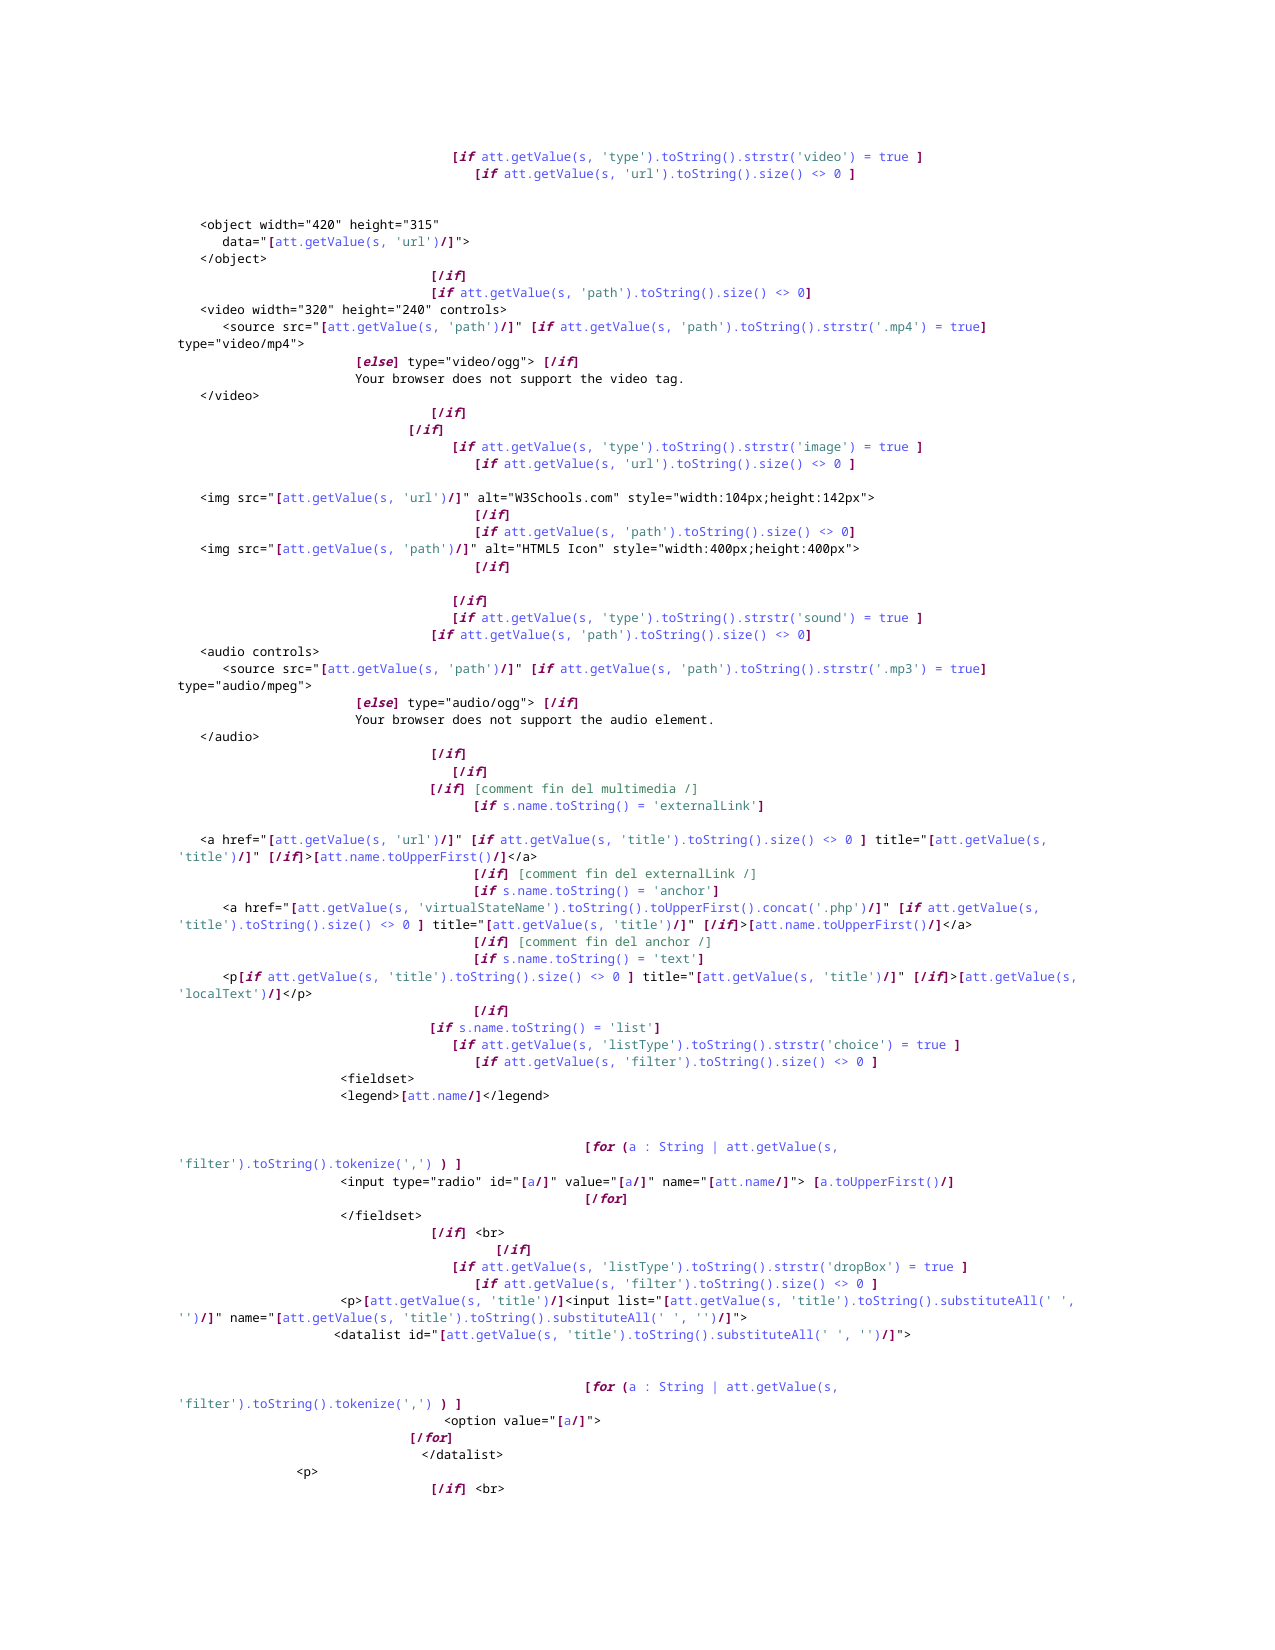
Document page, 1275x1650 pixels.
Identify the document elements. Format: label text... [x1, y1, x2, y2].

text [if att.getValue(s, 'type').toString().strstr('image') = true ] [177, 438, 1098, 455]
text [if s.name.toString() = 'list'] [177, 1019, 1098, 1036]
text [/if] [177, 558, 1098, 592]
text <source src="[att.getValue(s, 'path')/]" [if att.getValue(s, 'path').toString().strstr('.mp4') = true] type="video/mp4"> [177, 318, 1098, 353]
text [/for] [177, 1190, 1098, 1207]
text [/if] [177, 1002, 1098, 1019]
text Your browser does not support the video tag. [177, 370, 1098, 387]
text [if att.getValue(s, 'type').toString().strstr('sound') = true ] [177, 609, 1098, 626]
text <legend>[att.name/]</legend> [177, 1087, 1098, 1138]
text [if att.getValue(s, 'path').toString().size() <> 0] [177, 523, 1098, 541]
text <fieldset> [177, 1070, 1098, 1087]
text [if att.getValue(s, 'filter').toString().size() <> 0 ] [177, 1053, 1098, 1070]
text [/if] [177, 404, 1098, 421]
text <p>[att.getValue(s, 'title')/]<input list="[att.getValue(s, 'title').toString().substituteAll(' ', '')/]" name="[att.getValue(s, 'title').toString().substituteAll(' ', '')/]"> [177, 1292, 1098, 1326]
text [/if] <br> [177, 1480, 1098, 1497]
text [if att.getValue(s, 'url').toString().size() <> 0 ] [177, 165, 1098, 216]
text </fieldset> [177, 1207, 1098, 1224]
text [/if] <br> [177, 1224, 1098, 1241]
text [if s.name.toString() = 'anchor'] [177, 882, 1098, 899]
text [for (a : String | att.getValue(s, 'filter').toString().tokenize(',') ) ] [177, 1138, 1098, 1173]
text </datalist> [177, 1446, 1098, 1463]
text [if att.getValue(s, 'type').toString().strstr('video') = true ] [177, 148, 1098, 165]
text [/if] [177, 592, 1098, 609]
text <datalist id="[att.getValue(s, 'title').toString().substituteAll(' ', '')/]"> [177, 1326, 1098, 1378]
text [if att.getValue(s, 'listType').toString().strstr('dropBox') = true ] [177, 1258, 1098, 1275]
text Your browser does not support the audio element. [177, 711, 1098, 728]
text <audio controls> [177, 643, 1098, 660]
text </object> [177, 250, 1098, 267]
text [for (a : String | att.getValue(s, 'filter').toString().tokenize(',') ) ] [177, 1378, 1098, 1412]
text [/if] [177, 763, 1098, 780]
text <input type="radio" id="[a/]" value="[a/]" name="[att.name/]"> [a.toUpperFirst()/] [177, 1173, 1098, 1190]
text [else] type="audio/ogg"> [/if] [177, 694, 1098, 711]
text [/for] [177, 1429, 1098, 1446]
text [/if] [comment fin del anchor /] [177, 933, 1098, 951]
text <img src="[att.getValue(s, 'path')/]" alt="HTML5 Icon" style="width:400px;height:400px"> [177, 541, 1098, 558]
text <option value="[a/]"> [177, 1412, 1098, 1429]
text <a href="[att.getValue(s, 'virtualStateName').toString().toUpperFirst().concat('.php')/]" [if att.getValue(s, 'title').toString().size() <> 0 ] title="[att.getValue(s, 'title')/]" [/if]>[att.name.toUpperFirst()/]</a> [177, 899, 1098, 933]
text [/if] [177, 1241, 1098, 1258]
text <p[if att.getValue(s, 'title').toString().size() <> 0 ] title="[att.getValue(s, 'title')/]" [/if]>[att.getValue(s, 'localText')/]</p> [177, 968, 1098, 1002]
text [/if] [177, 506, 1098, 523]
text [/if] [177, 267, 1098, 284]
text <source src="[att.getValue(s, 'path')/]" [if att.getValue(s, 'path').toString().strstr('.mp3') = true] type="audio/mpeg"> [177, 660, 1098, 694]
text </audio> [177, 728, 1098, 746]
text [if s.name.toString() = 'externalLink'] [177, 797, 1098, 831]
text <object width="420" height="315" [177, 216, 1098, 233]
text [if att.getValue(s, 'path').toString().size() <> 0] [177, 284, 1098, 301]
text [if att.getValue(s, 'path').toString().size() <> 0] [177, 626, 1098, 643]
text [/if] [comment fin del externalLink /] [177, 865, 1098, 882]
text <img src="[att.getValue(s, 'url')/]" alt="W3Schools.com" style="width:104px;height:142px"> [177, 489, 1098, 506]
text [/if] [177, 421, 1098, 438]
text [/if] [comment fin del multimedia /] [177, 780, 1098, 797]
text <a href="[att.getValue(s, 'url')/]" [if att.getValue(s, 'title').toString().size() <> 0 ] title="[att.getValue(s, 'title')/]" [/if]>[att.name.toUpperFirst()/]</a> [177, 831, 1098, 865]
text </video> [177, 387, 1098, 404]
text [if att.getValue(s, 'url').toString().size() <> 0 ] [177, 455, 1098, 489]
text <p> [177, 1463, 1098, 1480]
text [else] type="video/ogg"> [/if] [177, 353, 1098, 370]
text data="[att.getValue(s, 'url')/]"> [177, 233, 1098, 250]
text [/if] [177, 746, 1098, 763]
text <video width="320" height="240" controls> [177, 301, 1098, 318]
text [if att.getValue(s, 'listType').toString().strstr('choice') = true ] [177, 1036, 1098, 1053]
text [if att.getValue(s, 'filter').toString().size() <> 0 ] [177, 1275, 1098, 1292]
text [if s.name.toString() = 'text'] [177, 951, 1098, 968]
